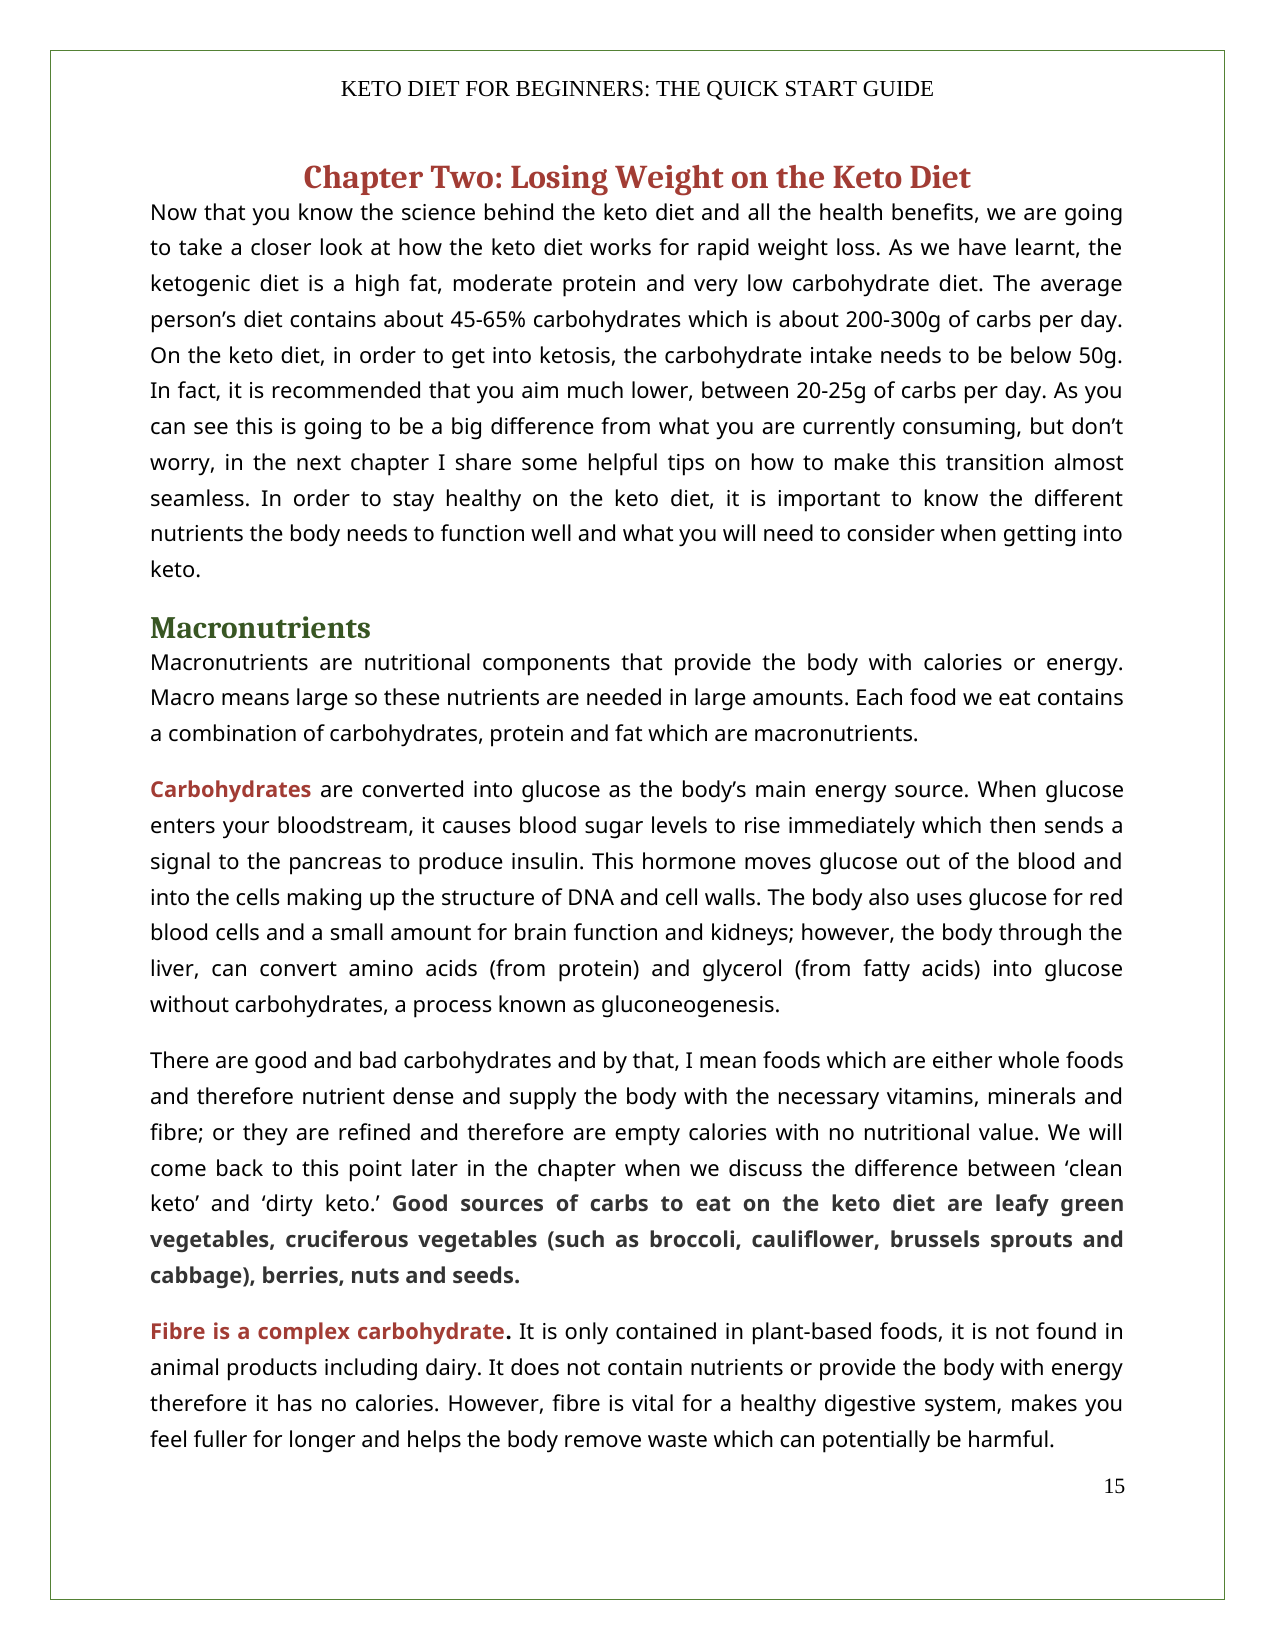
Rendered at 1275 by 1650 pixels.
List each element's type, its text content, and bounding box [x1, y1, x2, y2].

text Fibre is a complex carbohydrate. It is only contained in plant-based foods, it is not found in animal products including dairy. It does not contain nutrients or provide the body with energy therefore it has no calories. However, fibre is vital for a healthy digestive system, makes you feel fuller for longer and helps the body remove waste which can potentially be harmful. [150, 1316, 1125, 1453]
text Carbohydrates are converted into glucose as the body’s main energy source. When glucose enters your bloodstream, it causes blood sugar levels to rise immediately which then sends a signal to the pancreas to produce insulin. This hormone moves glucose out of the blood and into the cells making up the structure of DNA and cell walls. The body also uses glucose for red blood cells and a small amount for brain function and kidneys; however, the body through the liver, can convert amino acids (from protein) and glycerol (from fatty acids) into glucose without carbohydrates, a process known as gluconeogenesis. [150, 774, 1125, 1019]
text Now that you know the science behind the keto diet and all the health benefits, we are going to take a closer look at how the keto diet works for rapid weight loss. As we have learnt, the ketogenic diet is a high fat, moderate protein and very low carbohydrate diet. The average person’s diet contains about 45-65% carbohydrates which is about 200-300g of carbs per day. On the keto diet, in order to get into ketosis, the carbohydrate intake needs to be below 50g. In fact, it is recommended that you aim much lower, between 20-25g of carbs per day. As you can see this is going to be a big difference from what you are currently consuming, but don’t worry, in the next chapter I share some helpful tips on how to make this transition almost seamless. In order to stay healthy on the keto diet, it is important to know the different nutrients the body needs to function well and what you will need to consider when getting into keto. [150, 197, 1125, 584]
subtitle Macronutrients [150, 611, 1125, 646]
text Macronutrients are nutritional components that provide the body with calories or energy. Macro means large so these nutrients are needed in large amounts. Each food we eat contains a combination of carbohydrates, protein and fat which are macronutrients. [150, 646, 1125, 748]
subtitle : Losing Weight on the Keto Diet [150, 158, 1125, 197]
text There are good and bad carbohydrates and by that, I mean foods which are either whole foods and therefore nutrient dense and supply the body with the necessary vitamins, minerals and fibre; or they are refined and therefore are empty calories with no nutritional value. We will come back to this point later in the chapter when we discuss the difference between ‘clean keto’ and ‘dirty keto.’ Good sources of carbs to eat on the keto diet are leafy green vegetables, cruciferous vegetables (such as broccoli, cauliflower, brussels sprouts and cabbage), berries, nuts and seeds. [150, 1045, 1125, 1289]
